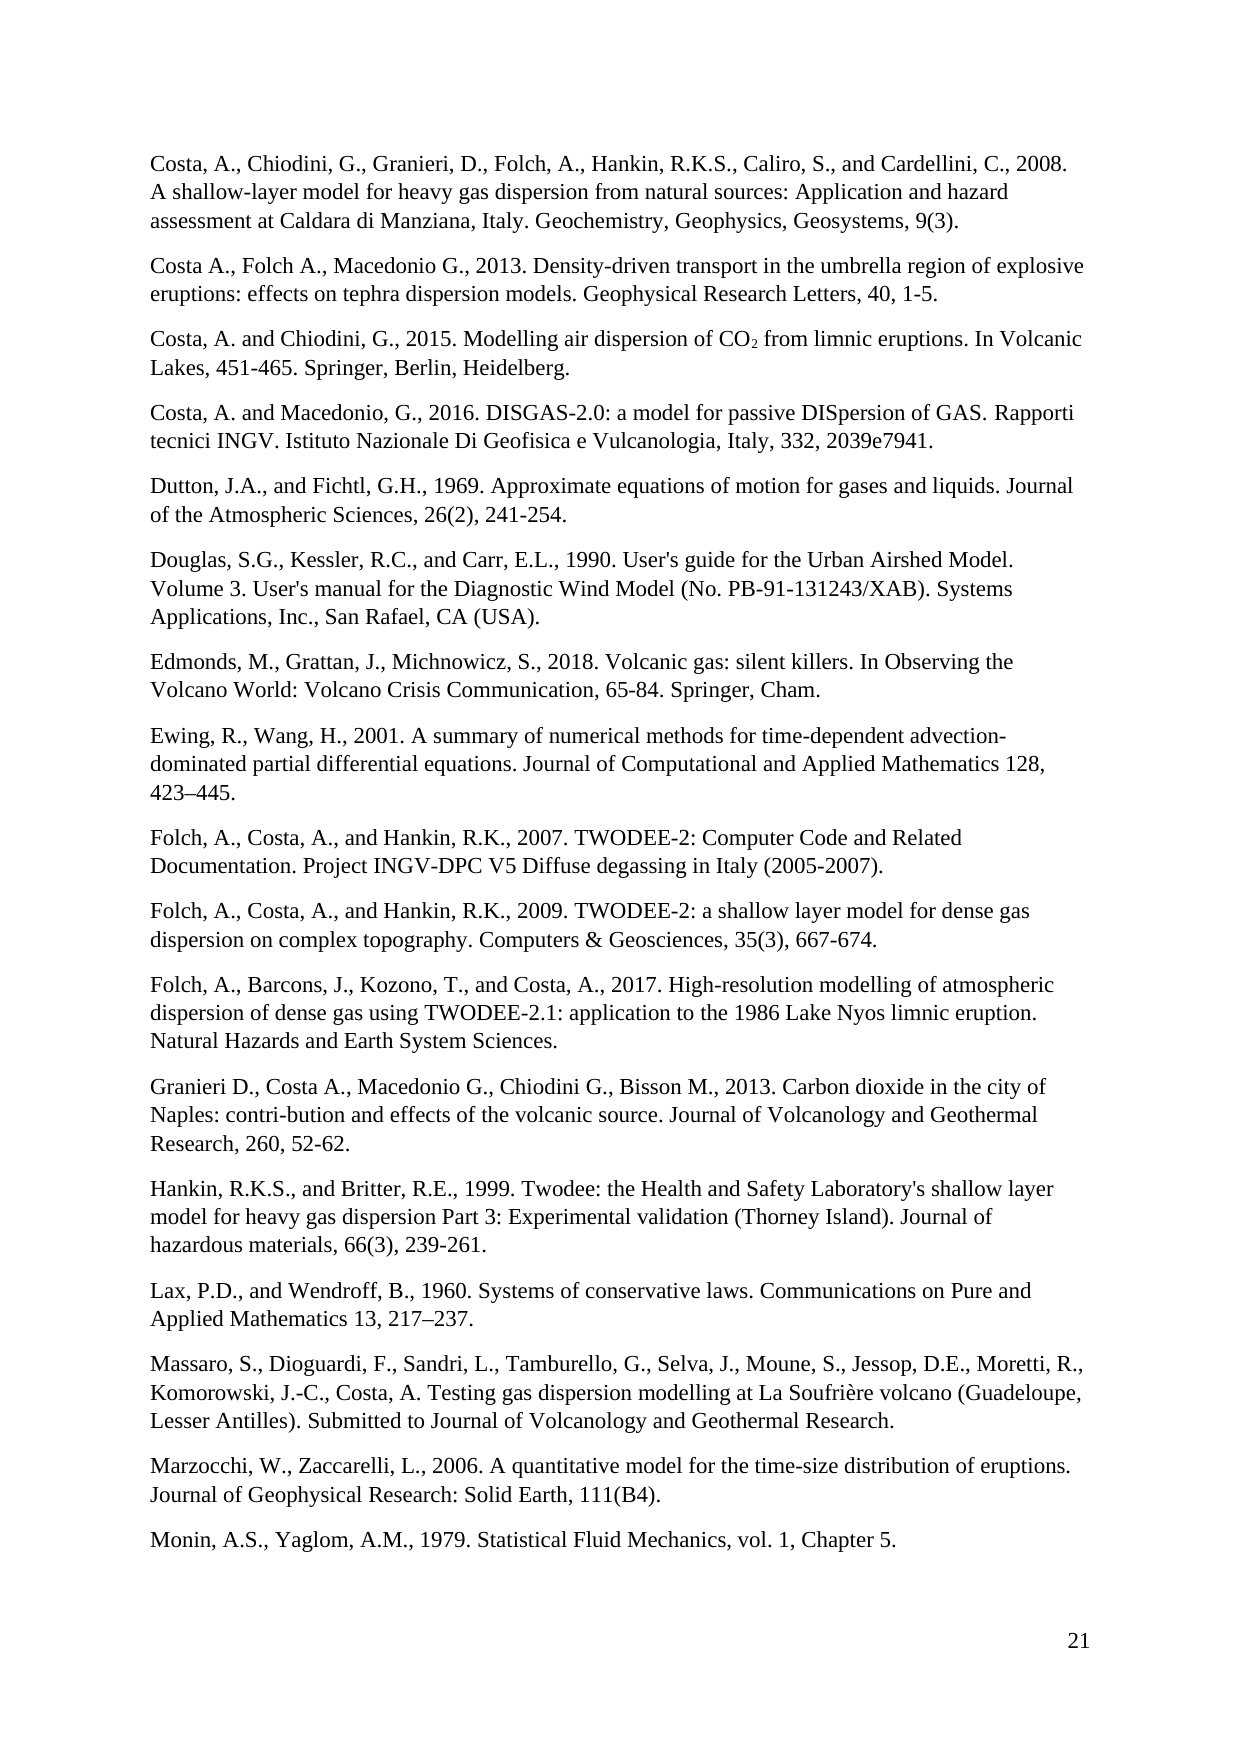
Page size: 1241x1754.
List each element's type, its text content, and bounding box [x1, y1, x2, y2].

text Edmonds, M., Grattan, J., Michnowicz, S., 2018. Volcanic gas: silent killers. In Observing the Volcano World: Volcano Crisis Communication, 65-84. Springer, Cham. [150, 648, 1090, 703]
text Costa, A., Chiodini, G., Granieri, D., Folch, A., Hankin, R.K.S., Caliro, S., and Cardellini, C., 2008. A shallow‐layer model for heavy gas dispersion from natural sources: Application and hazard assessment at Caldara di Manziana, Italy. Geochemistry, Geophysics, Geosystems, 9(3). [150, 150, 1090, 233]
text Folch, A., Costa, A., and Hankin, R.K., 2007. TWODEE-2: Computer Code and Related Documentation. Project INGV-DPC V5 Diffuse degassing in Italy (2005-2007). [150, 824, 1090, 878]
text Douglas, S.G., Kessler, R.C., and Carr, E.L., 1990. User's guide for the Urban Airshed Model. Volume 3. User's manual for the Diagnostic Wind Model (No. PB-91-131243/XAB). Systems Applications, Inc., San Rafael, CA (USA). [150, 546, 1090, 629]
text Monin, A.S., Yaglom, A.M., 1979. Statistical Fluid Mechanics, vol. 1, Chapter 5. [150, 1526, 1090, 1552]
text Folch, A., Barcons, J., Kozono, T., and Costa, A., 2017. High-resolution modelling of atmospheric dispersion of dense gas using TWODEE-2.1: application to the 1986 Lake Nyos limnic eruption. Natural Hazards and Earth System Sciences. [150, 971, 1090, 1054]
text Ewing, R., Wang, H., 2001. A summary of numerical methods for time-dependent advection-dominated partial differential equations. Journal of Computational and Applied Mathematics 128, 423–445. [150, 722, 1090, 805]
text Costa, A. and Macedonio, G., 2016. DISGAS-2.0: a model for passive DISpersion of GAS. Rapporti tecnici INGV. Istituto Nazionale Di Geofisica e Vulcanologia, Italy, 332, 2039e7941. [150, 399, 1090, 454]
text Folch, A., Costa, A., and Hankin, R.K., 2009. TWODEE-2: a shallow layer model for dense gas dispersion on complex topography. Computers & Geosciences, 35(3), 667-674. [150, 897, 1090, 952]
text Lax, P.D., and Wendroff, B., 1960. Systems of conservative laws. Communications on Pure and Applied Mathematics 13, 217–237. [150, 1277, 1090, 1331]
text Dutton, J.A., and Fichtl, G.H., 1969. Approximate equations of motion for gases and liquids. Journal of the Atmospheric Sciences, 26(2), 241-254. [150, 473, 1090, 527]
text Granieri D., Costa A., Macedonio G., Chiodini G., Bisson M., 2013. Carbon dioxide in the city of Naples: contri-bution and effects of the volcanic source. Journal of Volcanology and Geothermal Research, 260, 52-62. [150, 1073, 1090, 1156]
text Costa, A. and Chiodini, G., 2015. Modelling air dispersion of CO2 from limnic eruptions. In Volcanic Lakes, 451-465. Springer, Berlin, Heidelberg. [150, 326, 1090, 380]
text Marzocchi, W., Zaccarelli, L., 2006. A quantitative model for the time‐size distribution of eruptions. Journal of Geophysical Research: Solid Earth, 111(B4). [150, 1452, 1090, 1507]
text Hankin, R.K.S., and Britter, R.E., 1999. Twodee: the Health and Safety Laboratory's shallow layer model for heavy gas dispersion Part 3: Experimental validation (Thorney Island). Journal of hazardous materials, 66(3), 239-261. [150, 1175, 1090, 1258]
text Massaro, S., Dioguardi, F., Sandri, L., Tamburello, G., Selva, J., Moune, S., Jessop, D.E., Moretti, R., Komorowski, J.-C., Costa, A. Testing gas dispersion modelling at La Soufrière volcano (Guadeloupe, Lesser Antilles). Submitted to Journal of Volcanology and Geothermal Research. [150, 1350, 1090, 1433]
text Costa A., Folch A., Macedonio G., 2013. Density-driven transport in the umbrella region of explosive eruptions: effects on tephra dispersion models. Geophysical Research Letters, 40, 1-5. [150, 252, 1090, 307]
